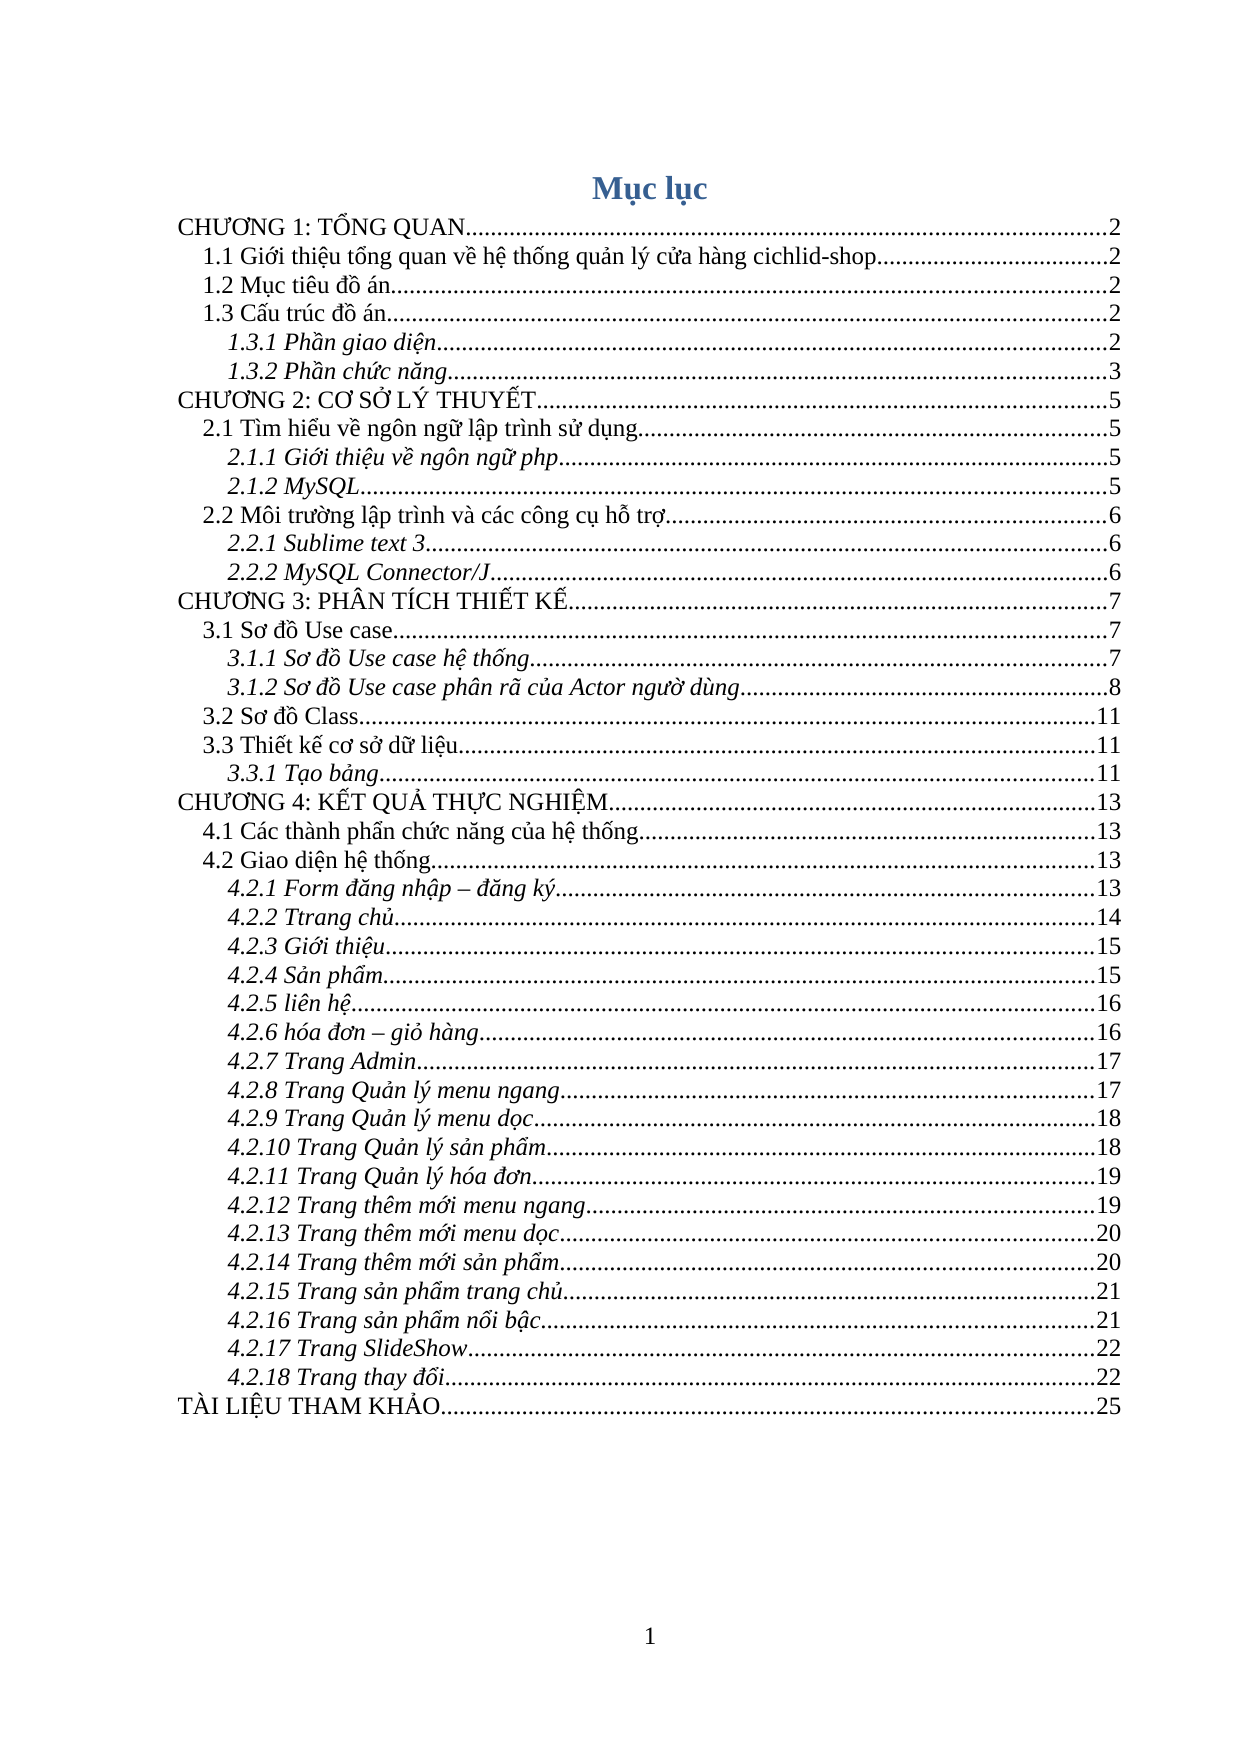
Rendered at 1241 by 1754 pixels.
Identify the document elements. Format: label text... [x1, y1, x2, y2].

subtitle Mục lục [177, 168, 1122, 206]
text 4.2.4 Sản phẩm 15 [227, 960, 1122, 988]
text 4.2.13 Trang thêm mới menu dọc 20 [227, 1218, 1122, 1247]
text 2.2.2 MySQL Connector/J 6 [227, 557, 1122, 586]
text 3.2 Sơ đồ Class 11 [202, 701, 1122, 730]
text 4.2.10 Trang Quản lý sản phẩm 18 [227, 1132, 1122, 1161]
text 4.2.12 Trang thêm mới menu ngang 19 [227, 1190, 1122, 1218]
text 4.2.6 hóa đơn – giỏ hàng 16 [227, 1017, 1122, 1046]
text 4.1 Các thành phẩn chức năng của hệ thống 13 [202, 816, 1122, 845]
text 4.2.9 Trang Quản lý menu dọc 18 [227, 1103, 1122, 1132]
text 2.2 Môi trường lập trình và các công cụ hỗ trợ 6 [202, 500, 1122, 528]
text 3.1 Sơ đồ Use case 7 [202, 615, 1122, 643]
text 1.3 Cấu trúc đồ án 2 [202, 298, 1122, 327]
text 4.2.14 Trang thêm mới sản phẩm 20 [227, 1247, 1122, 1276]
text CHƯƠNG 4: KẾT QUẢ THỰC NGHIỆM 13 [177, 787, 1122, 816]
text TÀI LIỆU THAM KHẢO 25 [177, 1391, 1122, 1420]
text CHƯƠNG 1: TỔNG QUAN 2 [177, 212, 1122, 241]
text 4.2.16 Trang sản phẩm nổi bậc 21 [227, 1305, 1122, 1333]
text 2.2.1 Sublime text 3 6 [227, 528, 1122, 557]
text 4.2.7 Trang Admin 17 [227, 1046, 1122, 1075]
text 4.2.2 Ttrang chủ 14 [227, 902, 1122, 931]
text CHƯƠNG 2: CƠ SỞ LÝ THUYẾT 5 [177, 385, 1122, 413]
text CHƯƠNG 3: PHÂN TÍCH THIẾT KẾ 7 [177, 586, 1122, 615]
text 3.3.1 Tạo bảng 11 [227, 758, 1122, 787]
text 4.2.18 Trang thay đổi 22 [227, 1362, 1122, 1391]
text 1.3.1 Phần giao diện 2 [227, 327, 1122, 356]
text 3.3 Thiết kế cơ sở dữ liệu 11 [202, 730, 1122, 758]
text 1.2 Mục tiêu đồ án 2 [202, 270, 1122, 298]
text 1.1 Giới thiệu tổng quan về hệ thống quản lý cửa hàng cichlid-shop 2 [202, 241, 1122, 270]
text 4.2.17 Trang SlideShow 22 [227, 1333, 1122, 1362]
text 2.1.2 MySQL 5 [227, 471, 1122, 500]
text 1.3.2 Phần chức năng 3 [227, 356, 1122, 385]
text 2.1.1 Giới thiệu về ngôn ngữ php 5 [227, 442, 1122, 471]
text 3.1.1 Sơ đồ Use case hệ thống 7 [227, 643, 1122, 672]
text 4.2.11 Trang Quản lý hóa đơn 19 [227, 1161, 1122, 1190]
text 2.1 Tìm hiểu về ngôn ngữ lập trình sử dụng 5 [202, 413, 1122, 442]
text 4.2.3 Giới thiệu 15 [227, 931, 1122, 960]
text 4.2.8 Trang Quản lý menu ngang 17 [227, 1075, 1122, 1103]
text 4.2 Giao diện hệ thống 13 [202, 845, 1122, 873]
text 4.2.5 liên hệ 16 [227, 988, 1122, 1017]
text 3.1.2 Sơ đồ Use case phân rã của Actor ngườ dùng 8 [227, 672, 1122, 701]
text 4.2.15 Trang sản phẩm trang chủ 21 [227, 1276, 1122, 1305]
text 4.2.1 Form đăng nhập – đăng ký 13 [227, 873, 1122, 902]
